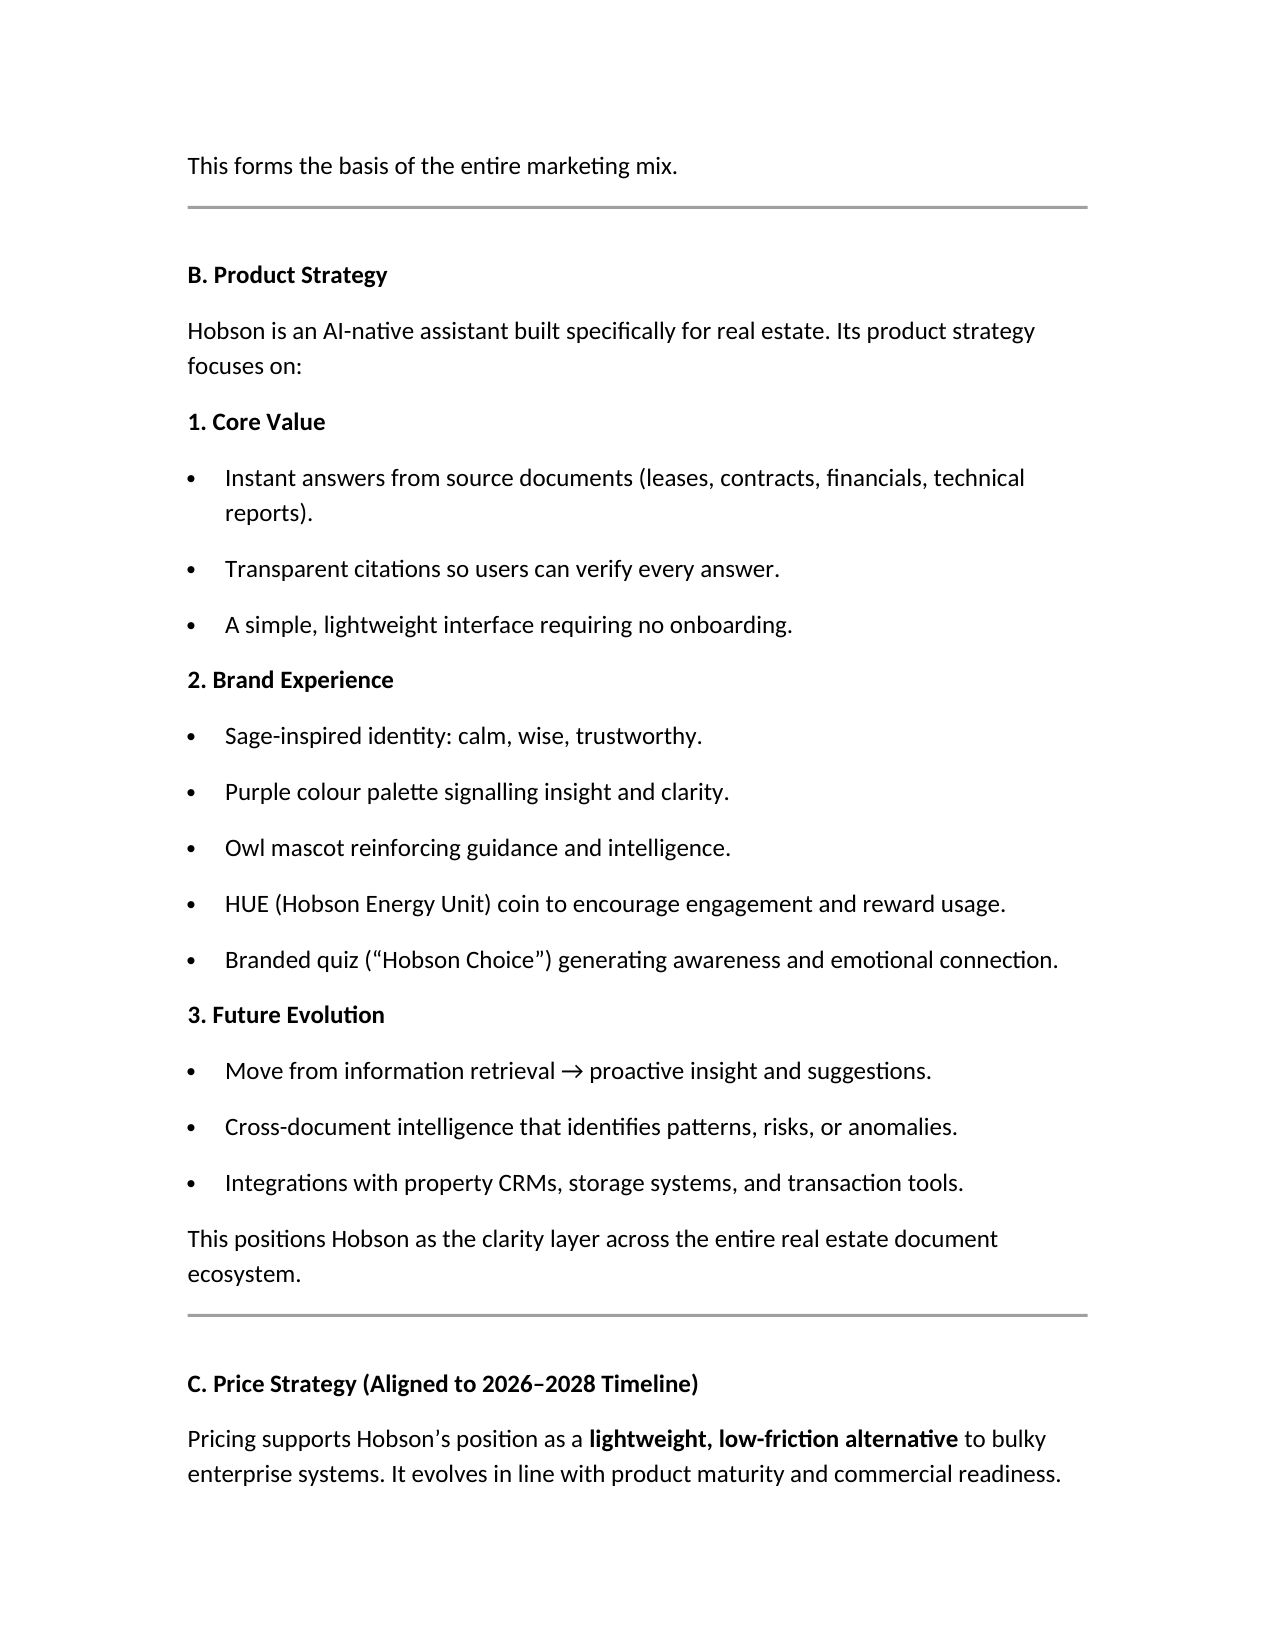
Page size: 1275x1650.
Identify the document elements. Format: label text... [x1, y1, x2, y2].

text Hobson is an AI-native assistant built specifically for real estate. Its product strategy focuses on: [187, 316, 1087, 381]
text 3. Future Evolution [187, 1000, 1087, 1030]
list HUE (Hobson Energy Unit) coin to encourage engagement and reward usage. [187, 888, 1087, 918]
list Move from information retrieval → proactive insight and suggestions. [187, 1056, 1087, 1086]
list Sage-inspired identity: calm, wise, trustworthy. [187, 721, 1087, 751]
list Owl mascot reinforcing guidance and intelligence. [187, 832, 1087, 863]
text Pricing supports Hobson’s position as a lightweight, low-friction alternative to bulky enterprise systems. It evolves in line with product maturity and commercial readiness. [187, 1423, 1087, 1489]
list Cross-document intelligence that identifies patterns, risks, or anomalies. [187, 1111, 1087, 1142]
text B. Product Strategy [187, 260, 1087, 290]
text 1. Core Value [187, 406, 1087, 437]
list A simple, lightweight interface requiring no onboarding. [187, 609, 1087, 639]
text This positions Hobson as the clarity layer across the entire real estate document ecosystem. [187, 1223, 1087, 1288]
list Instant answers from source documents (leases, contracts, financials, technical reports). [187, 462, 1087, 528]
list Branded quiz (“Hobson Choice”) generating awareness and emotional connection. [187, 944, 1087, 974]
list Integrations with property CRMs, storage systems, and transaction tools. [187, 1167, 1087, 1198]
text 2. Brand Experience [187, 665, 1087, 695]
text This forms the basis of the entire marketing mix. [187, 150, 1087, 181]
list Purple colour palette signalling insight and clarity. [187, 776, 1087, 807]
text C. Price Strategy (Aligned to 2026–2028 Timeline) [187, 1368, 1087, 1398]
list Transparent citations so users can verify every answer. [187, 553, 1087, 583]
